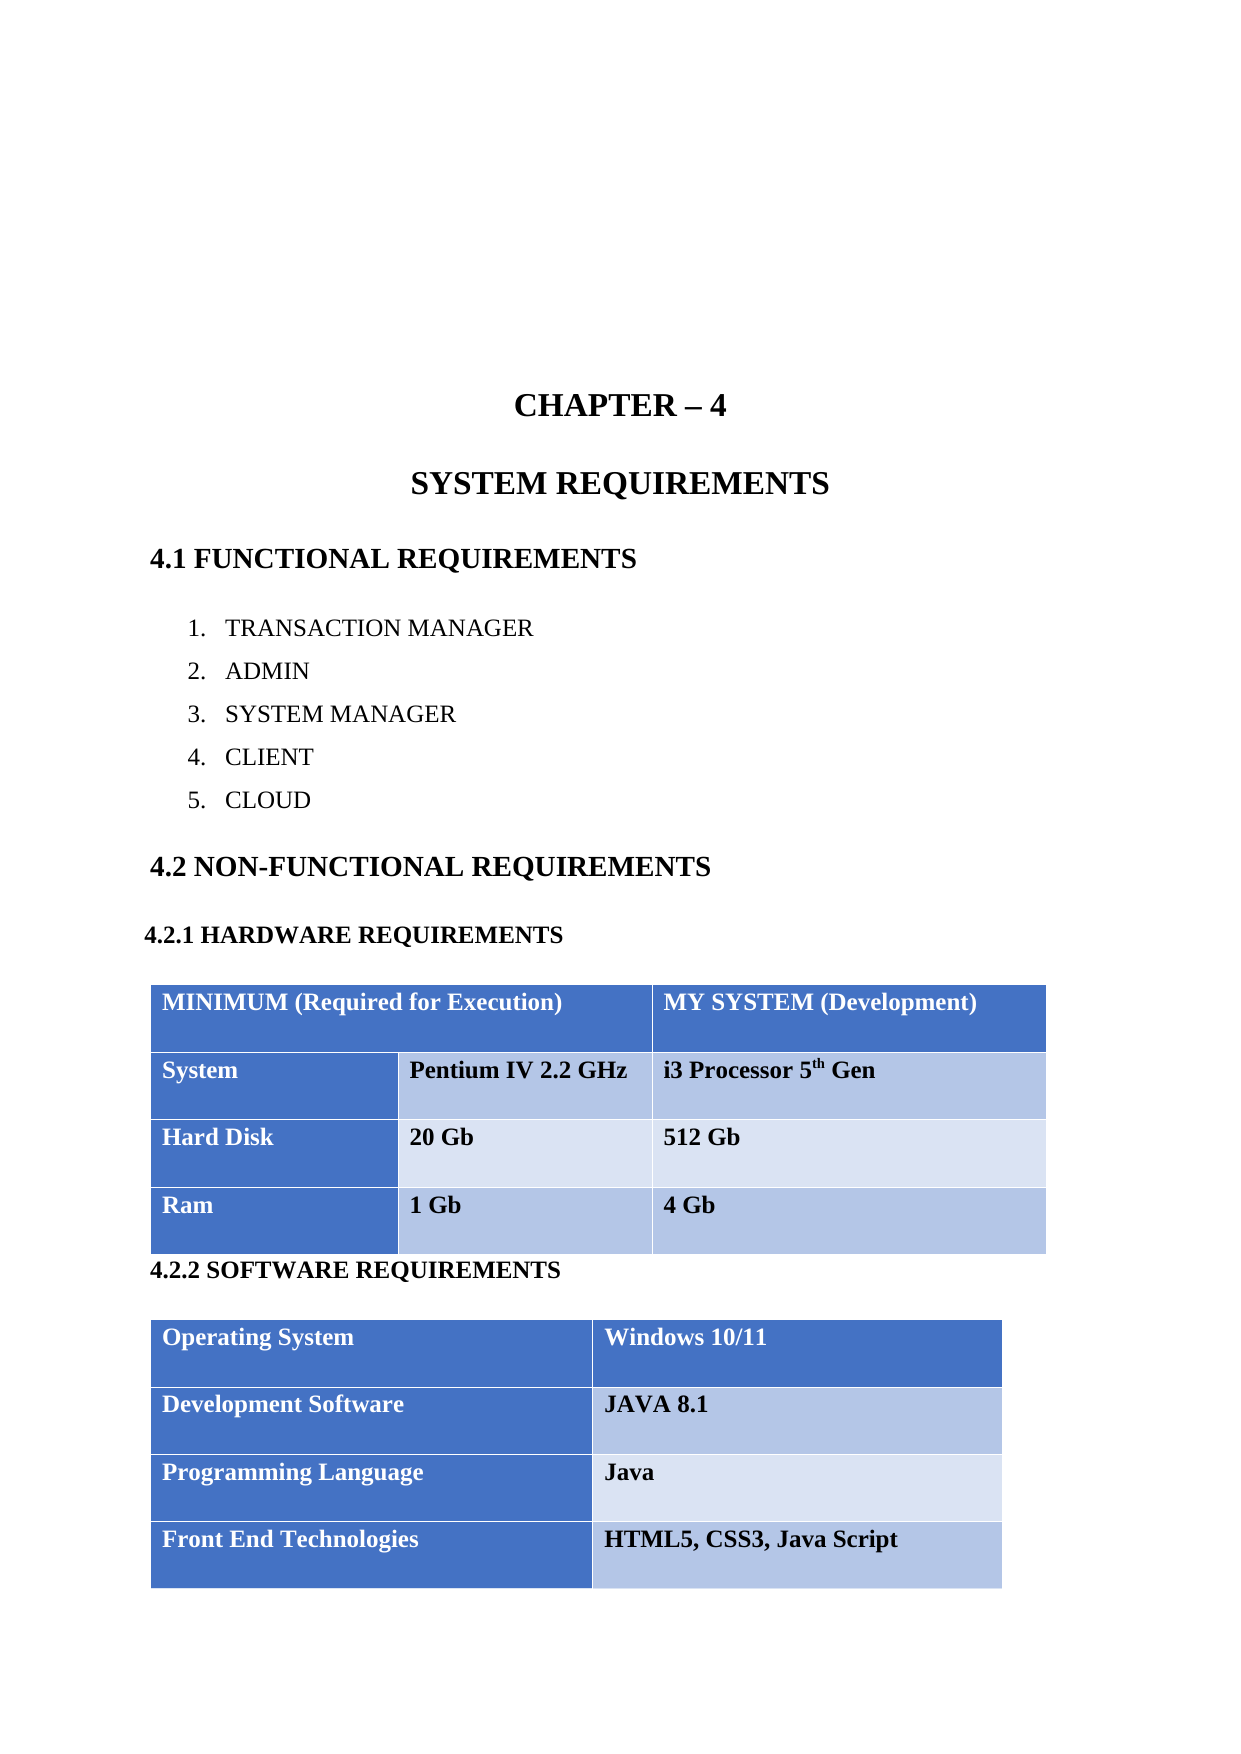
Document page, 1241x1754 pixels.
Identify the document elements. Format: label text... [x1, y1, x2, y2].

table_cell Front End Technologies [151, 1522, 592, 1588]
table_cell Hard Disk [151, 1120, 398, 1187]
list SYSTEM MANAGER [187, 699, 1090, 728]
table_cell Java [593, 1455, 1002, 1521]
table_header MY SYSTEM (Development) [653, 985, 1046, 1052]
text 4.1 FUNCTIONAL REQUIREMENTS [150, 542, 1090, 575]
table_cell 1 Gb [399, 1188, 652, 1254]
table_cell System [151, 1053, 398, 1119]
text 4.2.2 SOFTWARE REQUIREMENTS [150, 1255, 1090, 1284]
list TRANSACTION MANAGER [187, 613, 1090, 642]
table_header MINIMUM (Required for Execution) [151, 985, 652, 1052]
text 4.2.1 HARDWARE REQUIREMENTS [144, 920, 1090, 949]
table_cell Development Software [151, 1388, 592, 1454]
table_cell Pentium IV 2.2 GHz [399, 1053, 652, 1119]
table_header Operating System [151, 1320, 592, 1387]
table_cell 4 Gb [653, 1188, 1046, 1254]
list CLOUD [187, 785, 1090, 814]
table_cell 20 Gb [399, 1120, 652, 1187]
table_cell JAVA 8.1 [593, 1388, 1002, 1454]
table_cell HTML5, CSS3, Java Script [593, 1522, 1002, 1588]
table_cell Programming Language [151, 1455, 592, 1521]
text SYSTEM REQUIREMENTS [150, 463, 1090, 502]
table_cell i3 Processor 5th Gen [653, 1053, 1046, 1119]
table_header Windows 10/11 [593, 1320, 1002, 1387]
list ADMIN [187, 656, 1090, 685]
text CHAPTER – 4 [150, 385, 1090, 423]
text 4.2 NON-FUNCTIONAL REQUIREMENTS [150, 849, 1090, 883]
table_cell 512 Gb [653, 1120, 1046, 1187]
list CLIENT [187, 742, 1090, 771]
table_cell Ram [151, 1188, 398, 1254]
